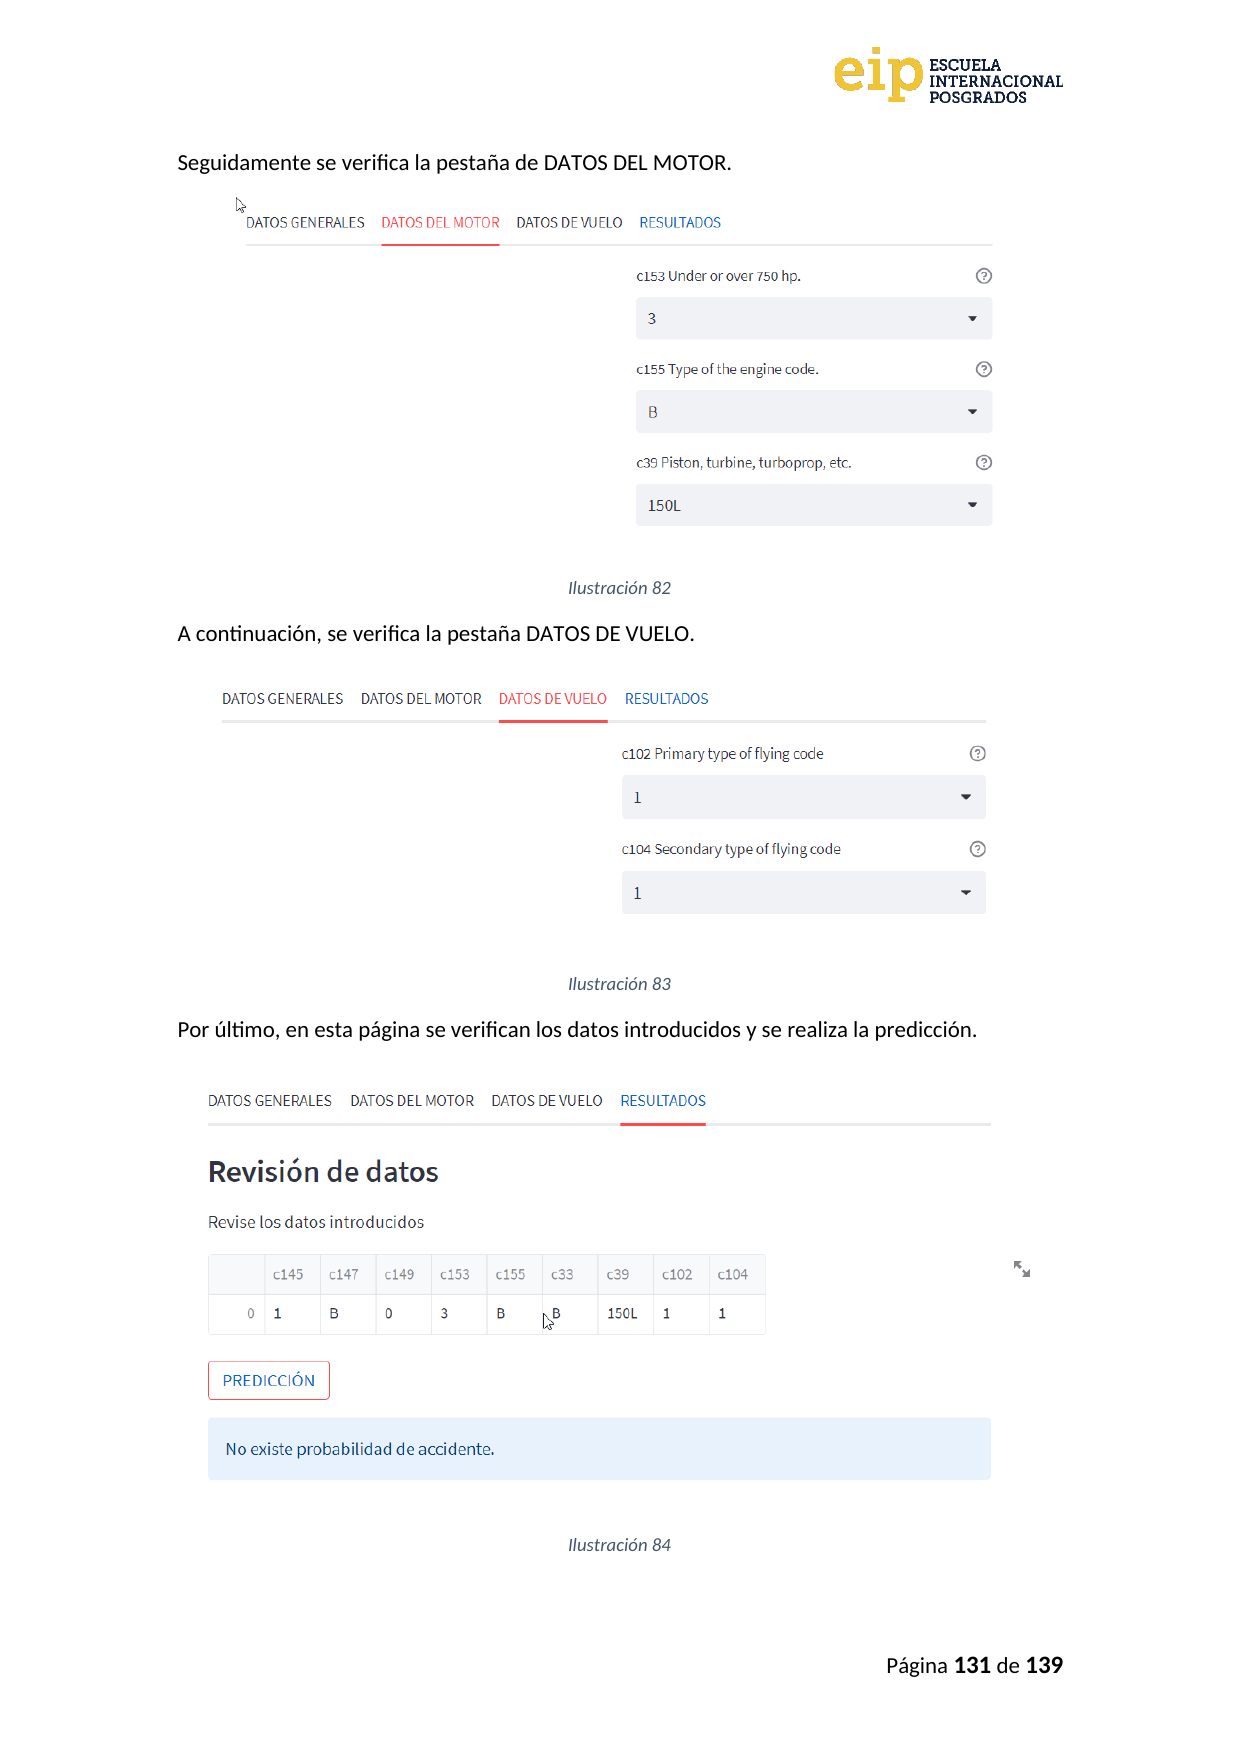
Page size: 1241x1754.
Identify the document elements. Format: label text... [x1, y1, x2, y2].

text Por último, en esta página se verifican los datos introducidos y se realiza la predicción. [177, 1016, 1063, 1043]
picture [208, 194, 1032, 557]
text Ilustración 82 [177, 576, 1063, 599]
picture [177, 1062, 1063, 1515]
text Ilustración 83 [177, 972, 1063, 995]
text A continuación, se verifica la pestaña DATOS DE VUELO. [177, 619, 1063, 648]
picture [834, 47, 1063, 103]
picture [208, 666, 1032, 953]
text Seguidamente se verifica la pestaña de DATOS DEL MOTOR. [177, 148, 1063, 176]
text Ilustración 84 [177, 1533, 1063, 1556]
